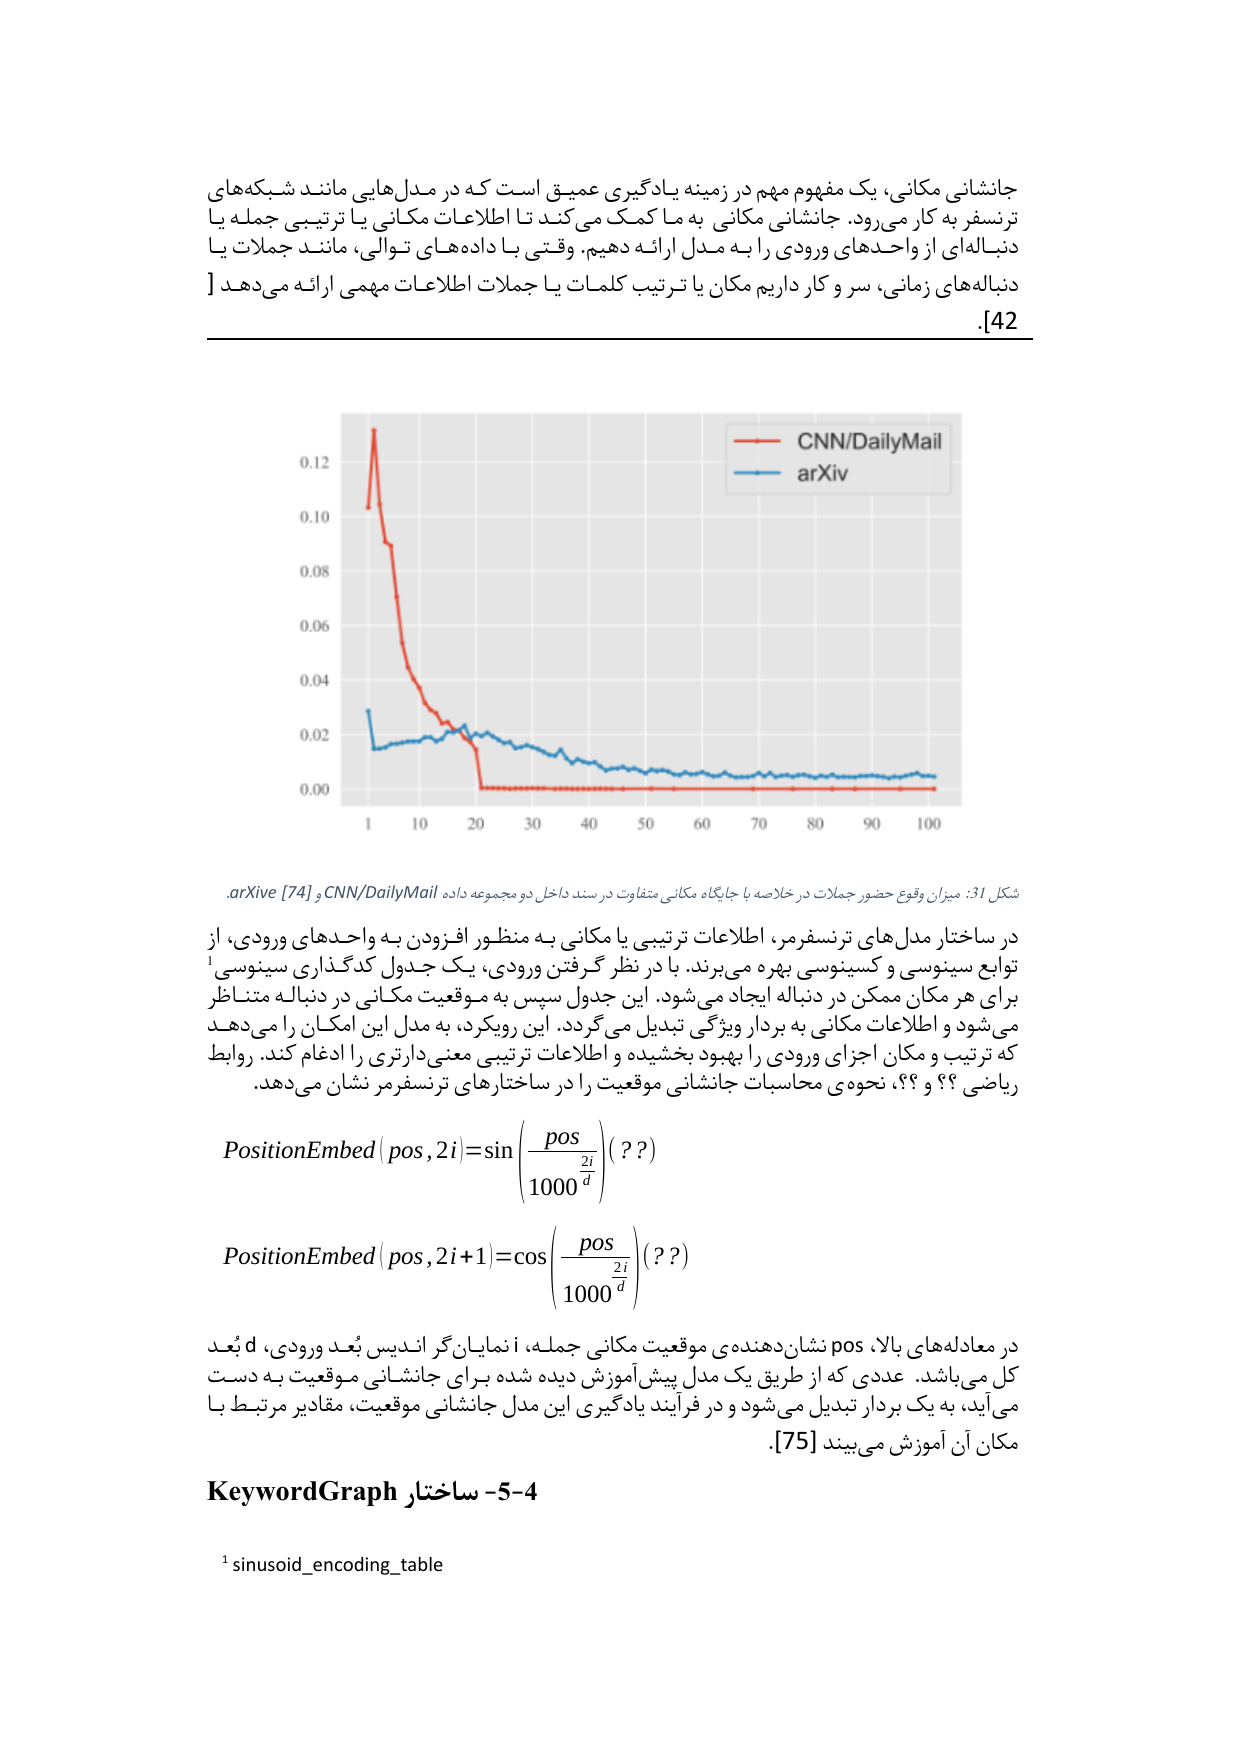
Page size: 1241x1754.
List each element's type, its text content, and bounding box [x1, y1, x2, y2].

subtitle 5-4- ساختار KeywordGraph [207, 1478, 1018, 1511]
picture [265, 405, 1019, 862]
text در معادله‌های بالا، pos نشان‌دهنده‌ی موقعیت مکانی جمله، i نمایان‌گر اندیس بُعد ورودی، d بُعد کل می‌باشد. عددی که از طریق یک مدل پیش‌آموزش دیده شده برای جانشانی موقعیت به دست می‌آید، به یک بردار تبدیل می‌شود و در فرآیند یادگیری این مدل جانشانی موقعیت، مقادیر مرتبط با مکان آن آموزش می‌بیند [75]. [207, 1331, 1018, 1458]
text در ساختار مدل‌های ترنسفرمر، اطلاعات ترتیبی یا مکانی به منظور افزودن به واحدهای ورودی، از توابع سینوسی و کسینوسی بهره می‌برند. با در نظر گرفتن ورودی، یک جدول کدگذاری سینوسی برای هر مکان ممکن در دنباله ایجاد می‌شود. این جدول سپس به موقعیت مکانی در دنباله متناظر می‌شود و اطلاعات مکانی به بردار ویژگی تبدیل می‌گردد. این رویکرد، به مدل این امکان را می‌دهد که ترتیب و مکان اجزای ورودی را بهبود بخشیده و اطلاعات ترتیبی معنی‌دارتری را ادغام کند. روابط ریاضی ؟؟ و ؟؟، نحوه‌ی محاسبات جانشانی موقعیت را در ساختار‌های ترنسفرمر نشان می‌دهد. [207, 926, 1018, 1099]
text شکل 31: میزان وقوع حضور جملات در خلاصه با جایگاه‌ مکانی متفاوت در سند داخل دو مجموعه داده CNN/DailyMail و arXive [74]. [207, 880, 1018, 905]
text جانشانی مکانی، یک مفهوم مهم در زمینه یادگیری عمیق است که در مدل‌هایی مانند شبکه‌های ترنسفر به کار می‌رود. جانشانی مکانی به ما کمک می‌کند تا اطلاعات مکانی یا ترتیبی جمله یا دنباله‌ای از واحدهای ورودی را به مدل ارائه دهیم. وقتی با داده‌های توالی، مانند جملات یا دنباله‌های زمانی، سر و کار داریم مکان یا ترتیب کلمات یا جملات اطلاعات مهمی ارائه می‌دهد [42]. [207, 177, 1018, 338]
